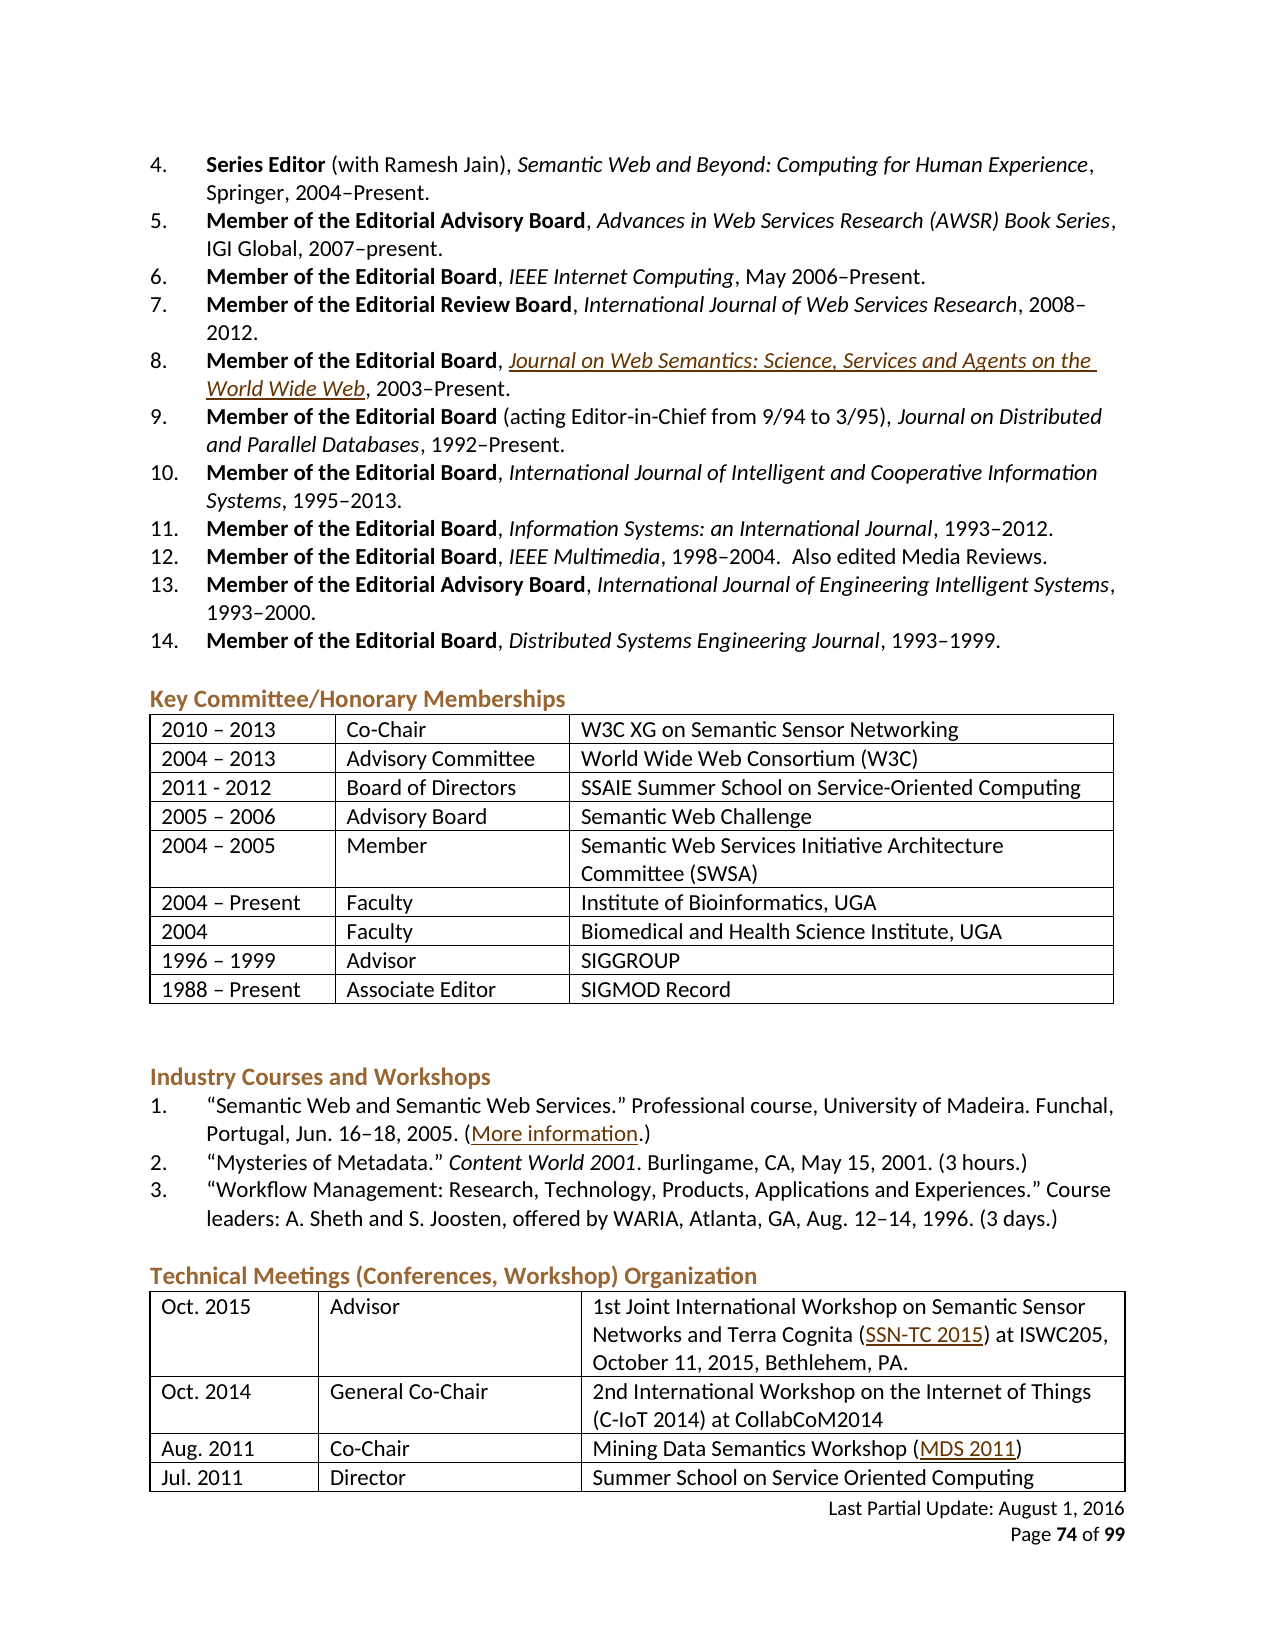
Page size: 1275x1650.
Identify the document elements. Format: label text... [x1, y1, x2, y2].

table_cell Semantic Web Challenge [570, 802, 1113, 830]
table_header Co-Chair [336, 715, 569, 743]
table_cell Faculty [336, 917, 569, 945]
table_cell Board of Directors [336, 773, 569, 801]
table_header 1st Joint International Workshop on Semantic Sensor Networks and Terra Cognita (SSN-TC 2015) at ISWC205, October 11, 2015, Bethlehem, PA. [865, 1292, 1124, 1376]
list Member of the Editorial Board, International Journal of Intelligent and Cooperative Information Systems, 1995–2013. [150, 458, 1125, 514]
list Member of the Editorial Review Board, International Journal of Web Services Research, 2008–2012. [150, 290, 1125, 346]
table_cell Advisor [336, 946, 569, 974]
table_cell Director [319, 1463, 581, 1491]
table_cell 2004 – Present [151, 888, 335, 916]
table_cell 2004 – 2005 [151, 831, 335, 887]
list Member of the Editorial Advisory Board, Advances in Web Services Research (AWSR) Book Series, IGI Global, 2007–present. [150, 206, 1125, 262]
table_cell 1996 – 1999 [151, 946, 335, 974]
table_cell Co-Chair [319, 1434, 581, 1462]
subtitle Industry Courses and Workshops [150, 1061, 1125, 1092]
table_header Oct. 2015 [151, 1292, 318, 1376]
table_cell Faculty [336, 888, 569, 916]
table_cell Oct. 2014 [151, 1377, 318, 1433]
table_cell 2004 [151, 917, 335, 945]
table_header 2010 – 2013 [151, 715, 335, 743]
table_cell Associate Editor [336, 975, 569, 1003]
table_cell Jul. 2011 [151, 1463, 318, 1491]
table_cell 1988 – Present [151, 975, 335, 1003]
table_cell 2011 - 2012 [151, 773, 335, 801]
table_cell Institute of Bioinformatics, UGA [570, 888, 1113, 916]
list “Semantic Web and Semantic Web Services.” Professional course, University of Madeira. Funchal, Portugal, Jun. 16–18, 2005. (More information.) [150, 1092, 1125, 1148]
table_header Advisor [319, 1292, 581, 1376]
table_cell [582, 1463, 1124, 1491]
table_cell Mining Data Semantics Workshop (MDS 2011) [582, 1434, 1124, 1462]
table_cell Aug. 2011 [151, 1434, 318, 1462]
subtitle Key Committee/Honorary Memberships [150, 683, 1125, 714]
table_cell SIGMOD Record [570, 975, 1113, 1003]
list Member of the Editorial Board, Distributed Systems Engineering Journal, 1993–1999. [150, 626, 1125, 654]
table_cell Semantic Web Services Initiative Architecture Committee (SWSA) [570, 831, 1113, 887]
list Member of the Editorial Board, IEEE Multimedia, 1998–2004. Also edited Media Reviews. [150, 542, 1125, 570]
list “Mysteries of Metadata.” Content World 2001. Burlingame, CA, May 15, 2001. (3 hours.) [150, 1148, 1125, 1176]
list “Workflow Management: Research, Technology, Products, Applications and Experiences.” Course leaders: A. Sheth and S. Joosten, offered by WARIA, Atlanta, GA, Aug. 12–14, 1996. (3 days.) [150, 1176, 1125, 1232]
list Member of the Editorial Advisory Board, International Journal of Engineering Intelligent Systems, 1993–2000. [150, 570, 1125, 626]
list Member of the Editorial Board, Journal on Web Semantics: Science, Services and Agents on the World Wide Web, 2003–Present. [150, 346, 1125, 402]
table_header W3C XG on Semantic Sensor Networking [570, 715, 1113, 743]
table_cell Member [336, 831, 569, 887]
table_cell 2005 – 2006 [151, 802, 335, 830]
list Series Editor (with Ramesh Jain), Semantic Web and Beyond: Computing for Human Experience, Springer, 2004–Present. [150, 150, 1125, 206]
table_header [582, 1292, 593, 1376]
table_cell General Co-Chair [319, 1377, 581, 1433]
table_cell World Wide Web Consortium (W3C) [570, 744, 1113, 772]
table_cell Biomedical and Health Science Institute, UGA [570, 917, 1113, 945]
subtitle Technical Meetings (Conferences, Workshop) Organization [150, 1260, 1125, 1291]
table_cell Advisory Committee [336, 744, 569, 772]
list Member of the Editorial Board (acting Editor-in-Chief from 9/94 to 3/95), Journal on Distributed and Parallel Databases, 1992–Present. [150, 402, 1125, 458]
table_cell Advisory Board [336, 802, 569, 830]
list Member of the Editorial Board, IEEE Internet Computing, May 2006–Present. [150, 262, 1125, 290]
table_cell SIGGROUP [570, 946, 1113, 974]
table_cell 2nd International Workshop on the Internet of Things (C-IoT 2014) at CollabCoM2014 [582, 1377, 1124, 1433]
table_cell 2004 – 2013 [151, 744, 335, 772]
list Member of the Editorial Board, Information Systems: an International Journal, 1993–2012. [150, 514, 1125, 542]
table_cell SSAIE Summer School on Service-Oriented Computing [570, 773, 1113, 801]
